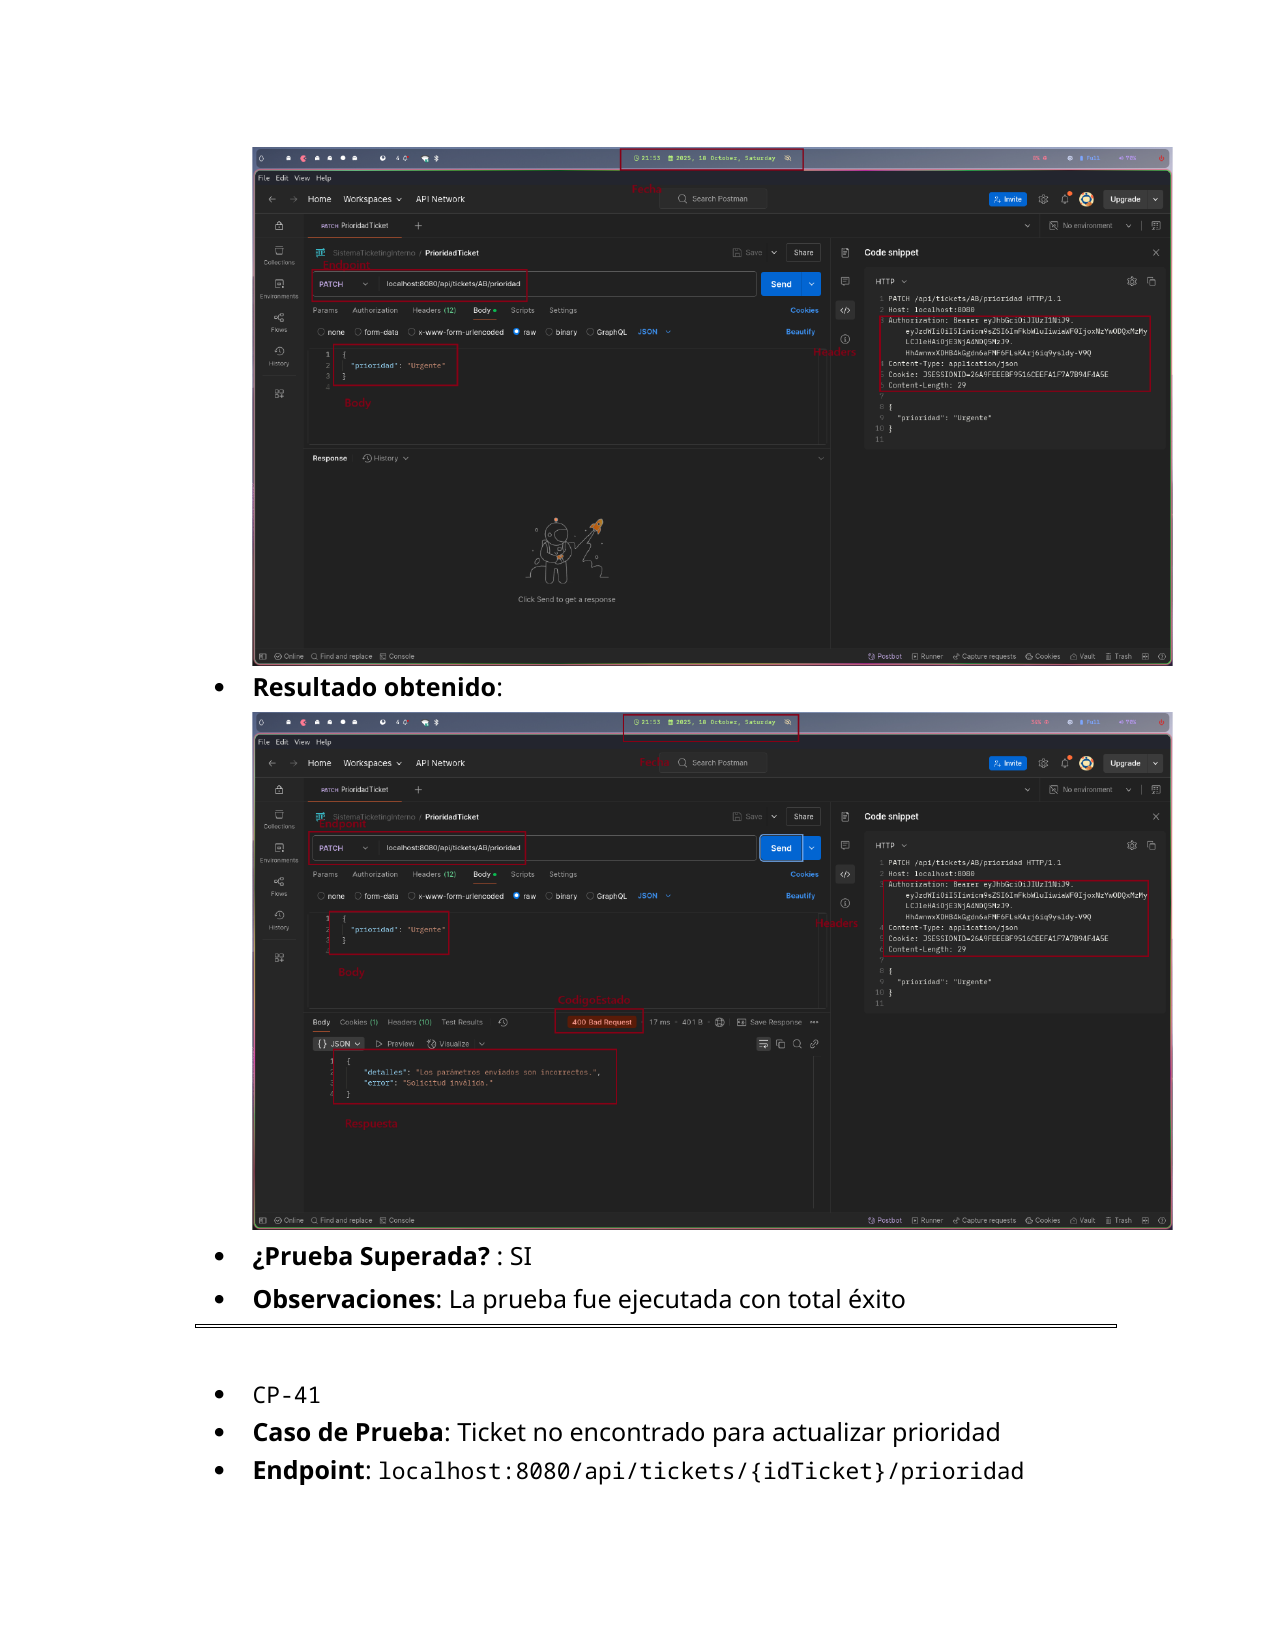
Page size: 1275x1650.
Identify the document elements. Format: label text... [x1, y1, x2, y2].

list Resultado obtenido: [215, 669, 1098, 703]
list Caso de Prueba: Ticket no encontrado para actualizar prioridad [215, 1414, 1098, 1448]
list Endpoint: localhost:8080/api/tickets/{idTicket}/prioridad [215, 1452, 1098, 1486]
list ¿Prueba Superada? : SI [215, 1239, 1098, 1273]
picture [252, 712, 1173, 1230]
list Observaciones: La prueba fue ejecutada con total éxito [215, 1282, 1098, 1316]
picture [252, 147, 1173, 666]
list CP-41 [215, 1379, 1098, 1411]
